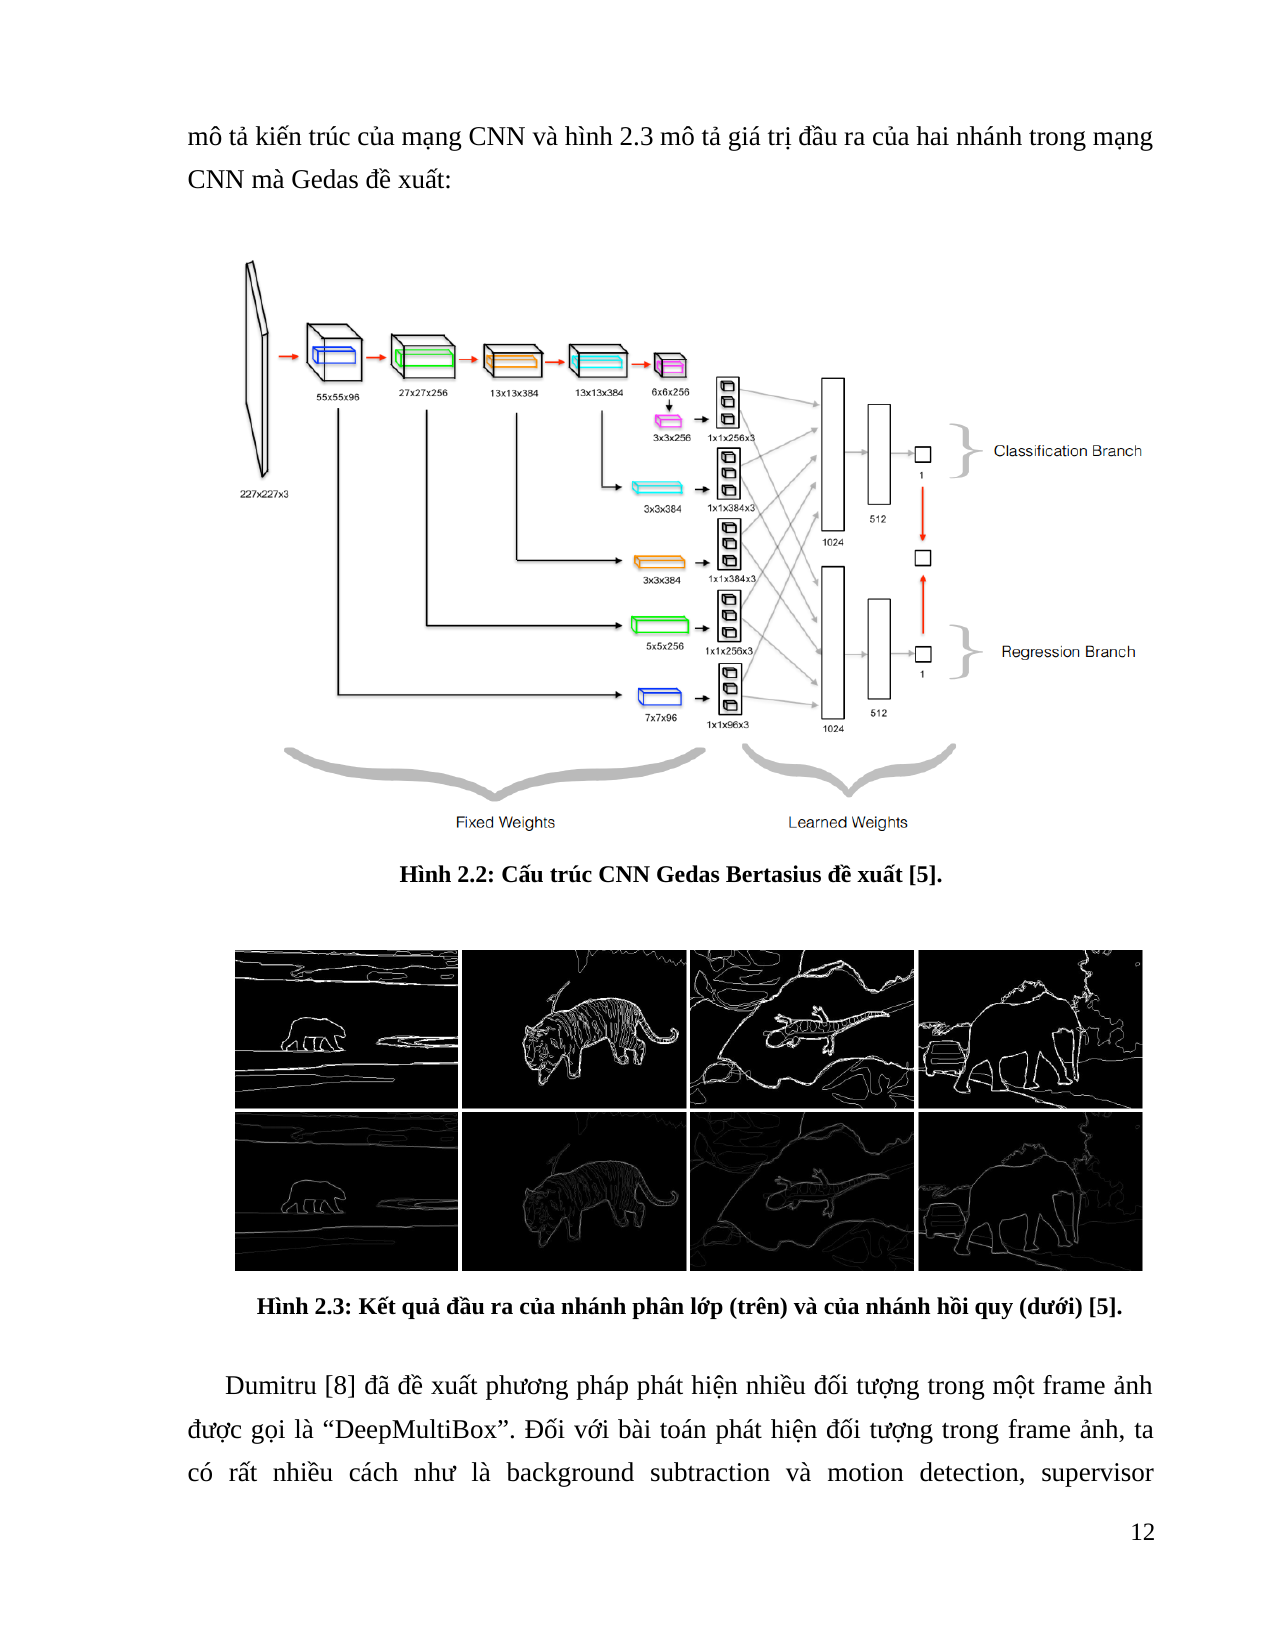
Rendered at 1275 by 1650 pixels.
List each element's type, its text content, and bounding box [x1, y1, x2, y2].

text Hình 2.3: Kết quả đầu ra của nhánh phân lớp (trên) và của nhánh hồi quy (dưới) [5]. [187, 1292, 1155, 1319]
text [187, 120, 1155, 195]
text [187, 1369, 1155, 1487]
picture [225, 250, 1155, 850]
picture [228, 942, 1152, 1281]
